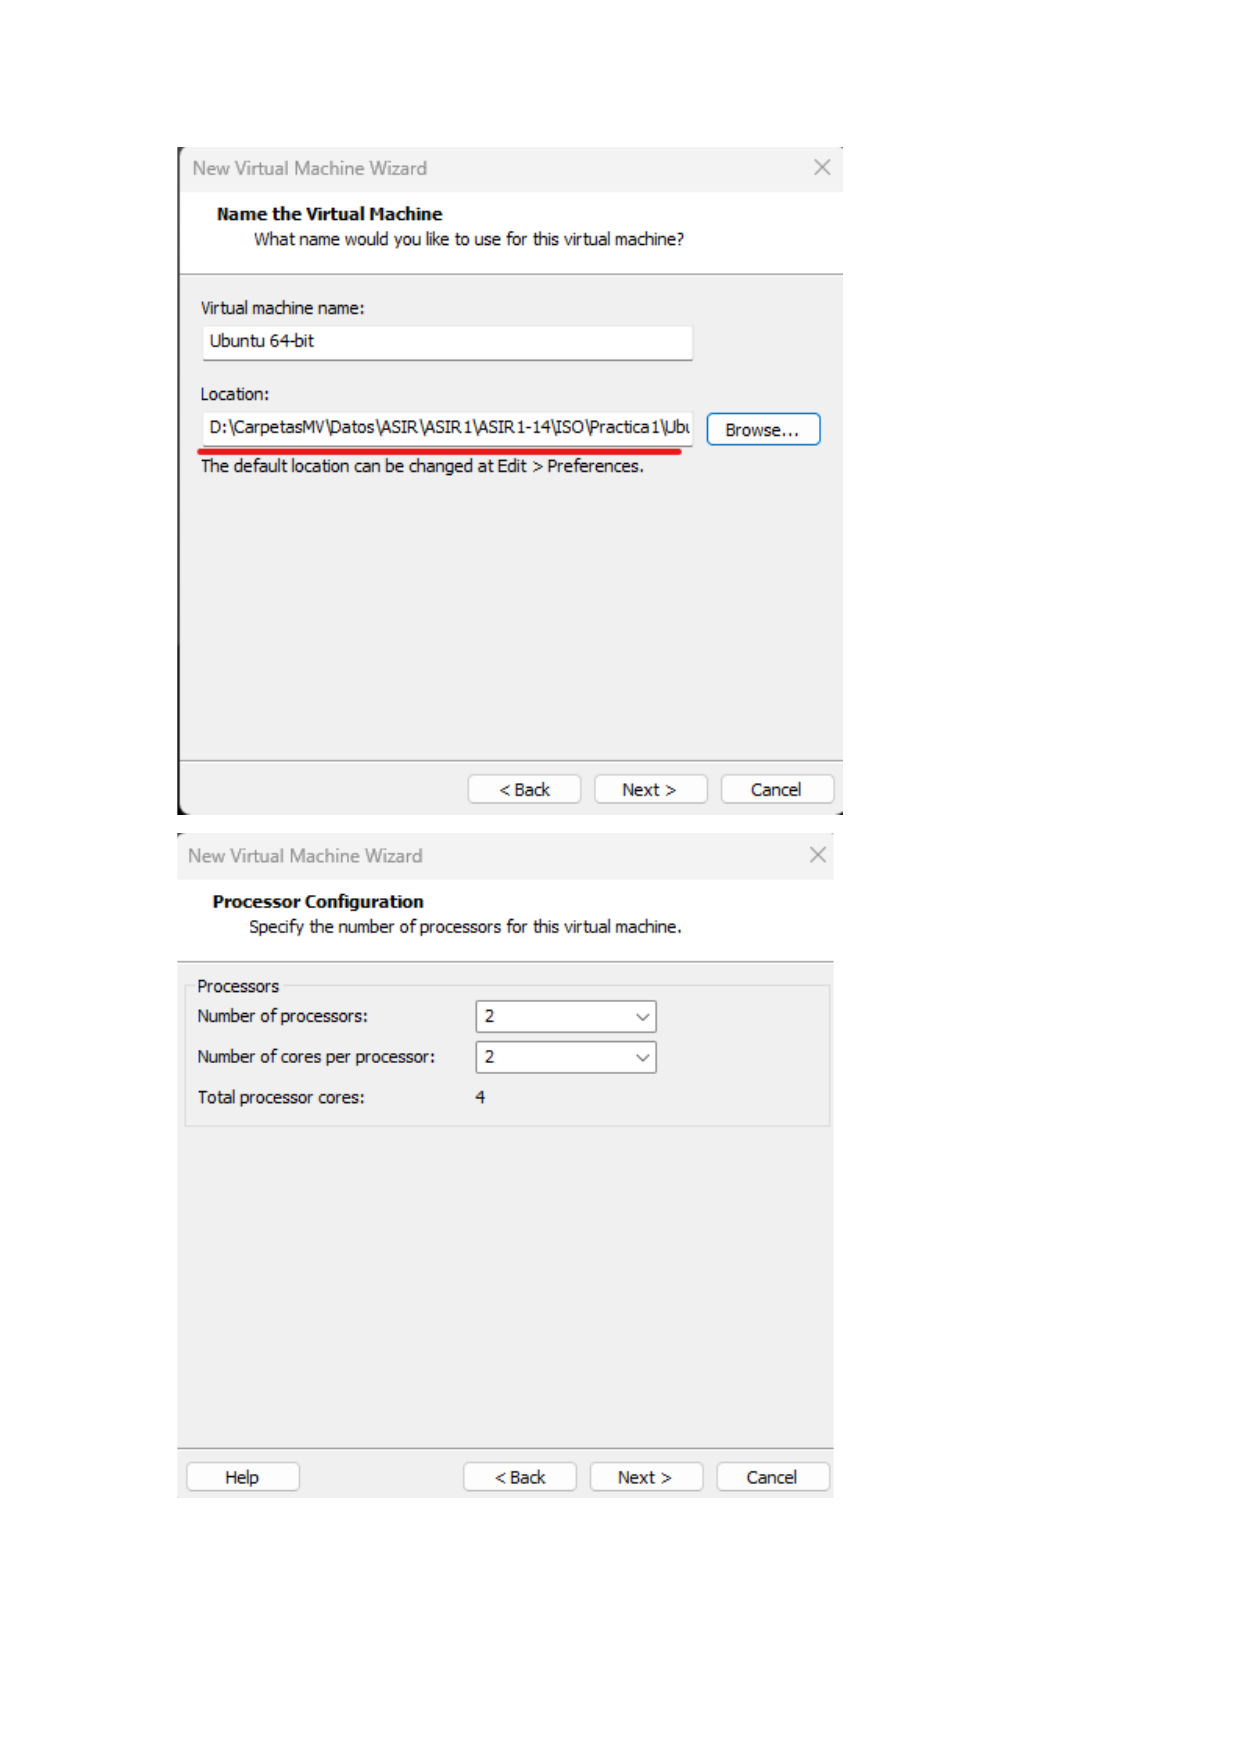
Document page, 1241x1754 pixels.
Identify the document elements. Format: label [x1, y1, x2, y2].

picture [177, 833, 834, 1498]
picture [177, 147, 843, 815]
